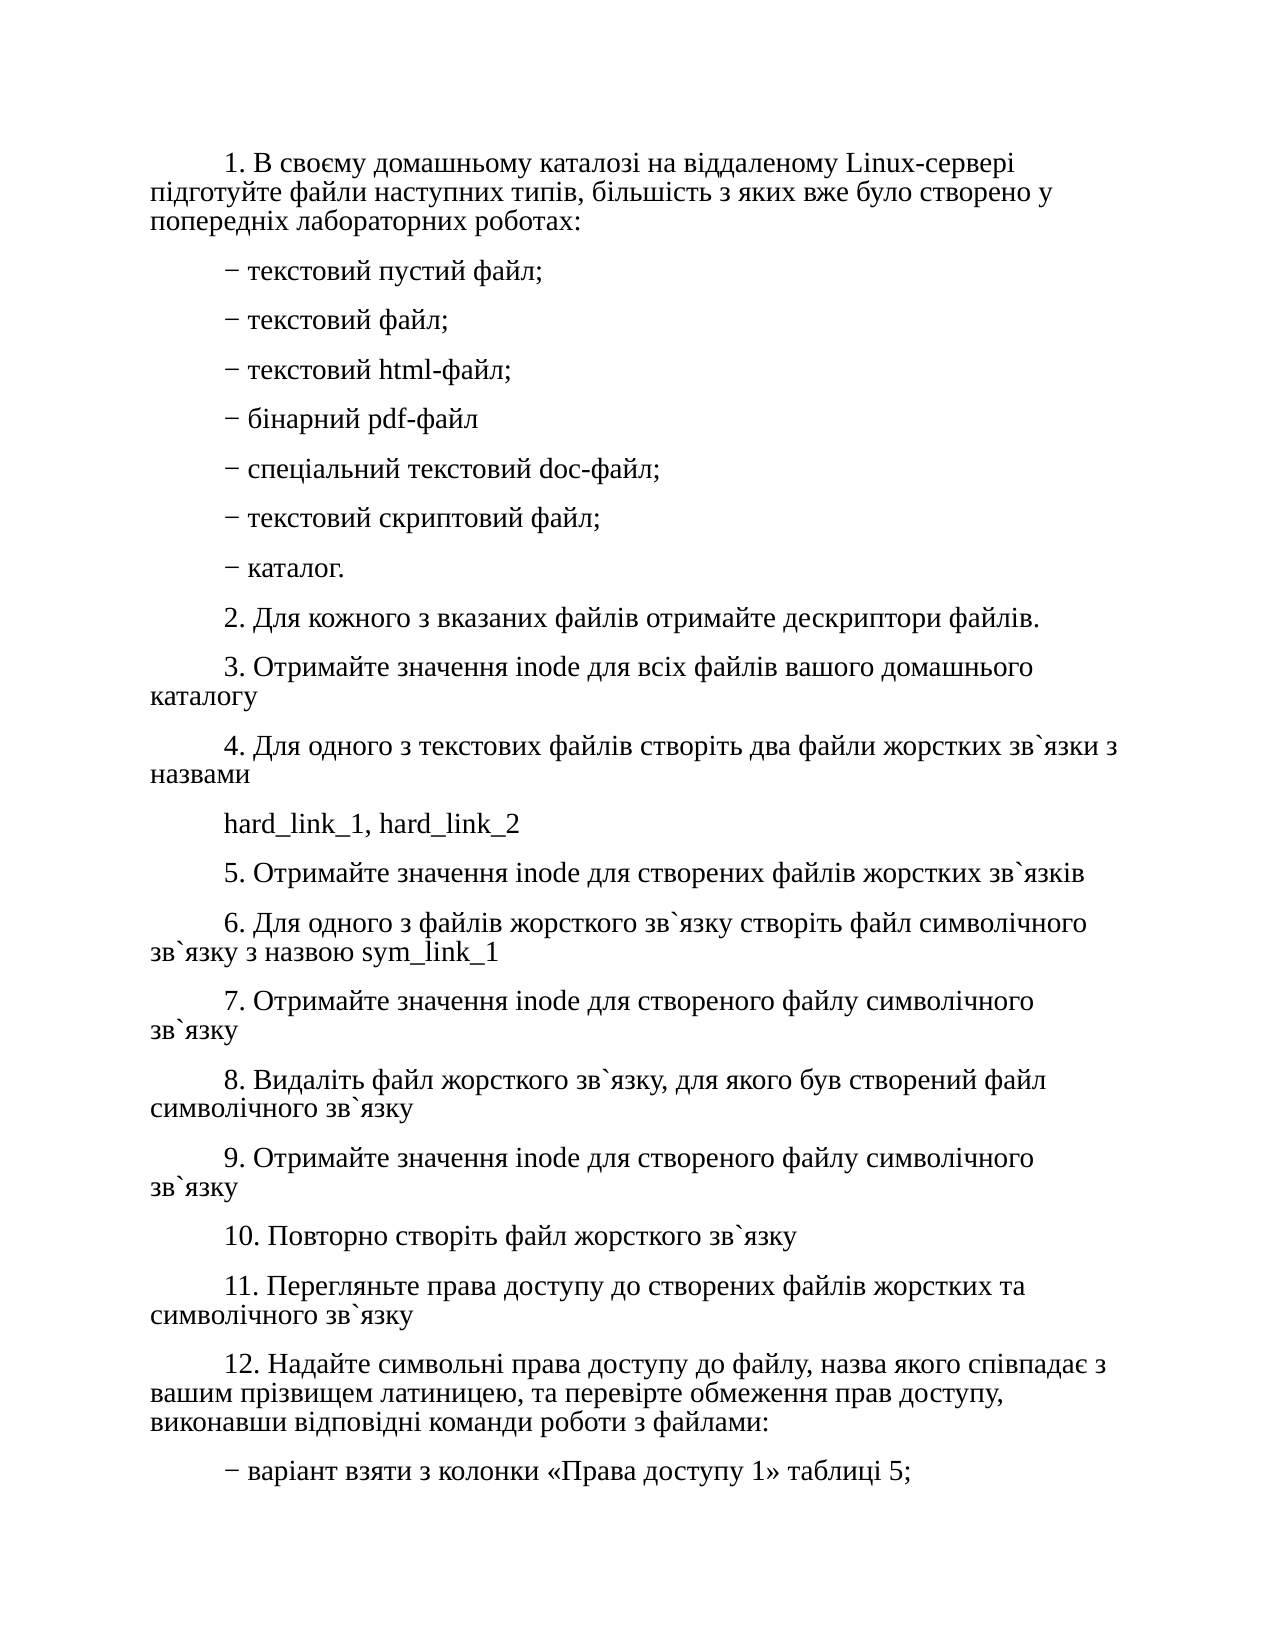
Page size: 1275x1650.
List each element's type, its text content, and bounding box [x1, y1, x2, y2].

text − бінарний pdf-файл [150, 406, 1125, 434]
text 4. Для одного з текстових файлів створіть два файли жорстких зв`язки з назвами [150, 732, 1125, 789]
text hard_link_1, hard_link_2 [150, 810, 1125, 839]
text 10. Повторно створіть файл жорсткого зв`язку [150, 1223, 1125, 1252]
text − каталог. [150, 554, 1125, 583]
text 6. Для одного з файлів жорсткого зв`язку створіть файл символічного зв`язку з назвою sym_link_1 [150, 909, 1125, 967]
text − текстовий html-файл; [150, 356, 1125, 385]
text 7. Отримайте значення inode для створеного файлу символічного зв`язку [150, 988, 1125, 1045]
text − текстовий скриптовий файл; [150, 505, 1125, 534]
text − спеціальний текстовий doc-файл; [150, 455, 1125, 484]
text − варіант взяти з колонки «Права доступу 1» таблиці 5; [150, 1458, 1125, 1487]
text 2. Для кожного з вказаних файлів отримайте дескриптори файлів. [150, 604, 1125, 633]
text 12. Надайте символьні права доступу до файлу, назва якого співпадає з вашим прізвищем латиницею, та перевірте обмеження прав доступу, виконавши відповідні команди роботи з файлами: [150, 1351, 1125, 1437]
text − текстовий файл; [150, 307, 1125, 335]
text 11. Перегляньте права доступу до створених файлів жорстких та символічного зв`язку [150, 1272, 1125, 1330]
text 8. Видаліть файл жорсткого зв`язку, для якого був створений файл символічного зв`язку [150, 1066, 1125, 1124]
text 1. В своєму домашньому каталозі на віддаленому Linux-сервері підготуйте файли наступних типів, більшість з яких вже було створено у попередніх лабораторних роботах: [150, 150, 1125, 236]
text 9. Отримайте значення inode для створеного файлу символічного зв`язку [150, 1144, 1125, 1202]
text − текстовий пустий файл; [150, 257, 1125, 286]
text 5. Отримайте значення inode для створених файлів жорстких зв`язків [150, 860, 1125, 889]
text 3. Отримайте значення inode для всіх файлів вашого домашнього каталогу [150, 654, 1125, 711]
